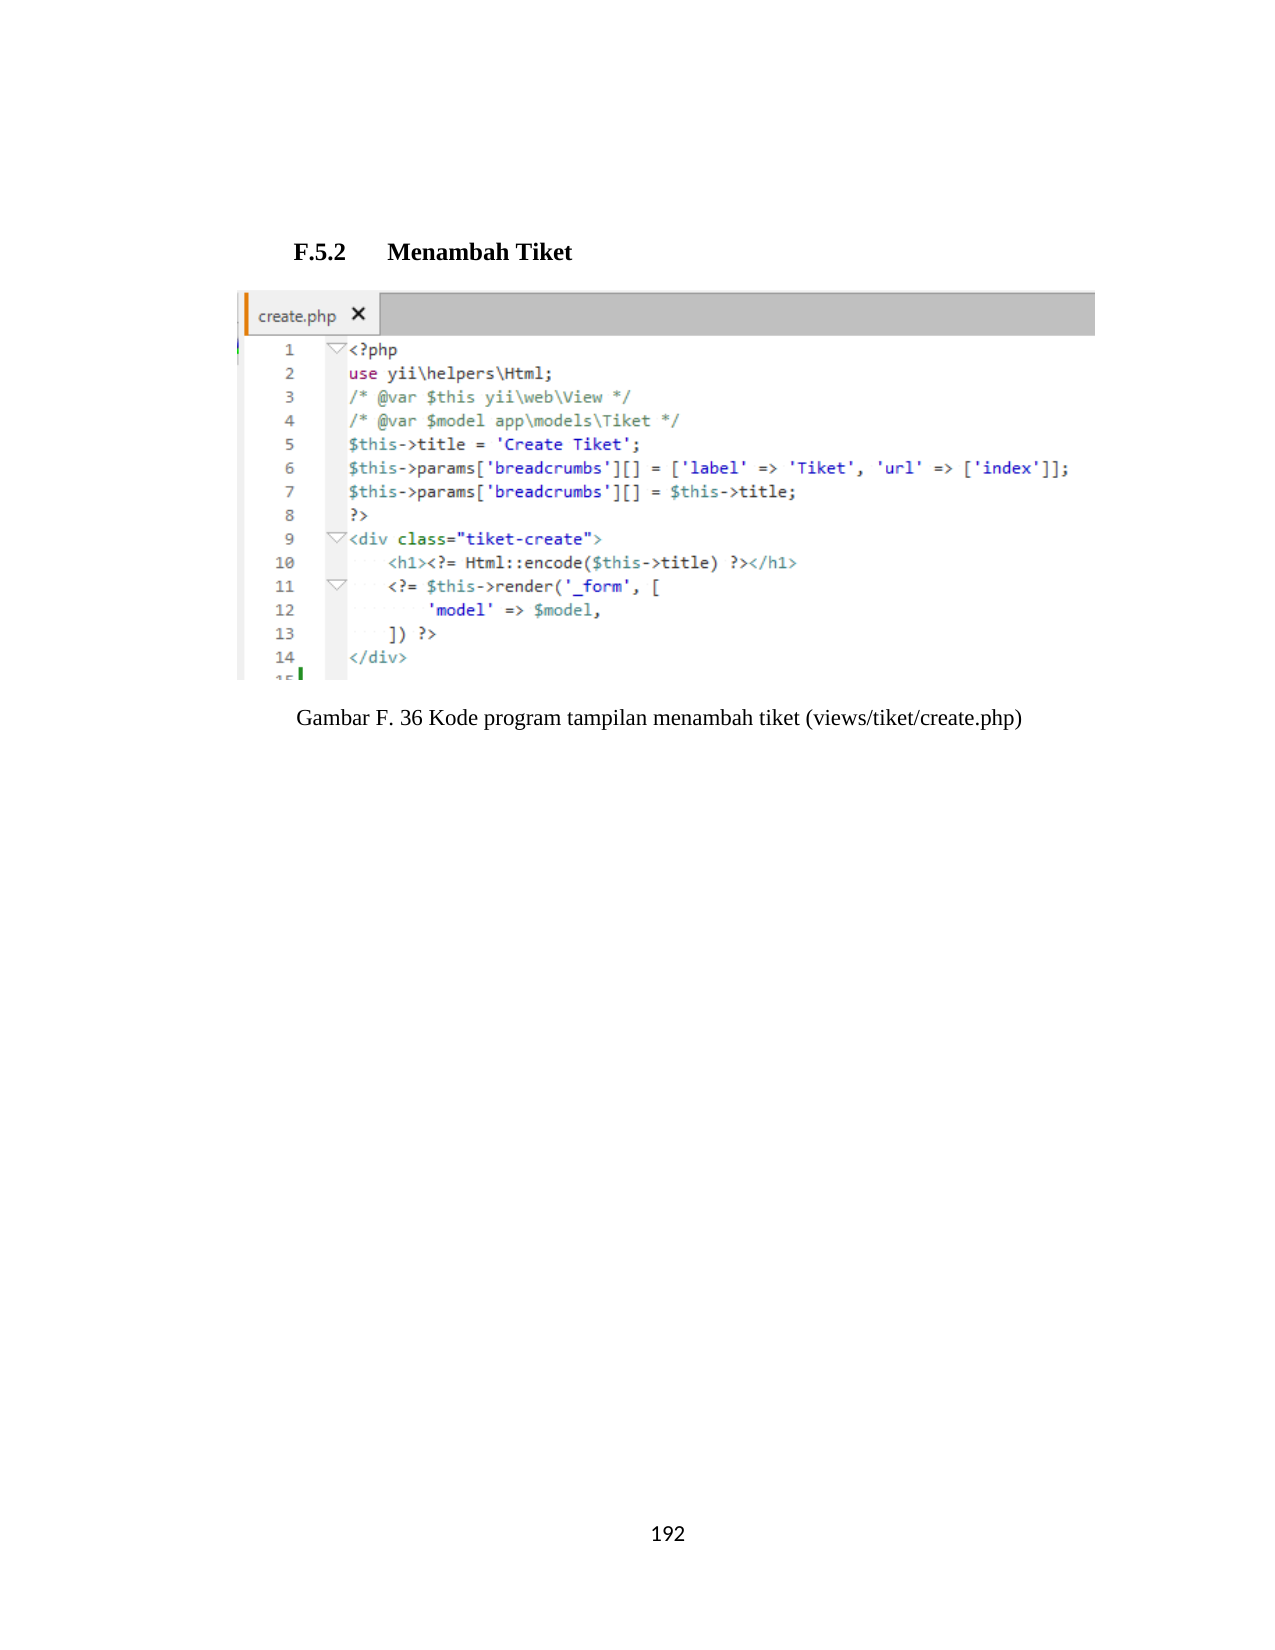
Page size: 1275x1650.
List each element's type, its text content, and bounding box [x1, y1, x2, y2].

picture [237, 290, 1095, 680]
list Menambah Tiket [293, 237, 1098, 266]
